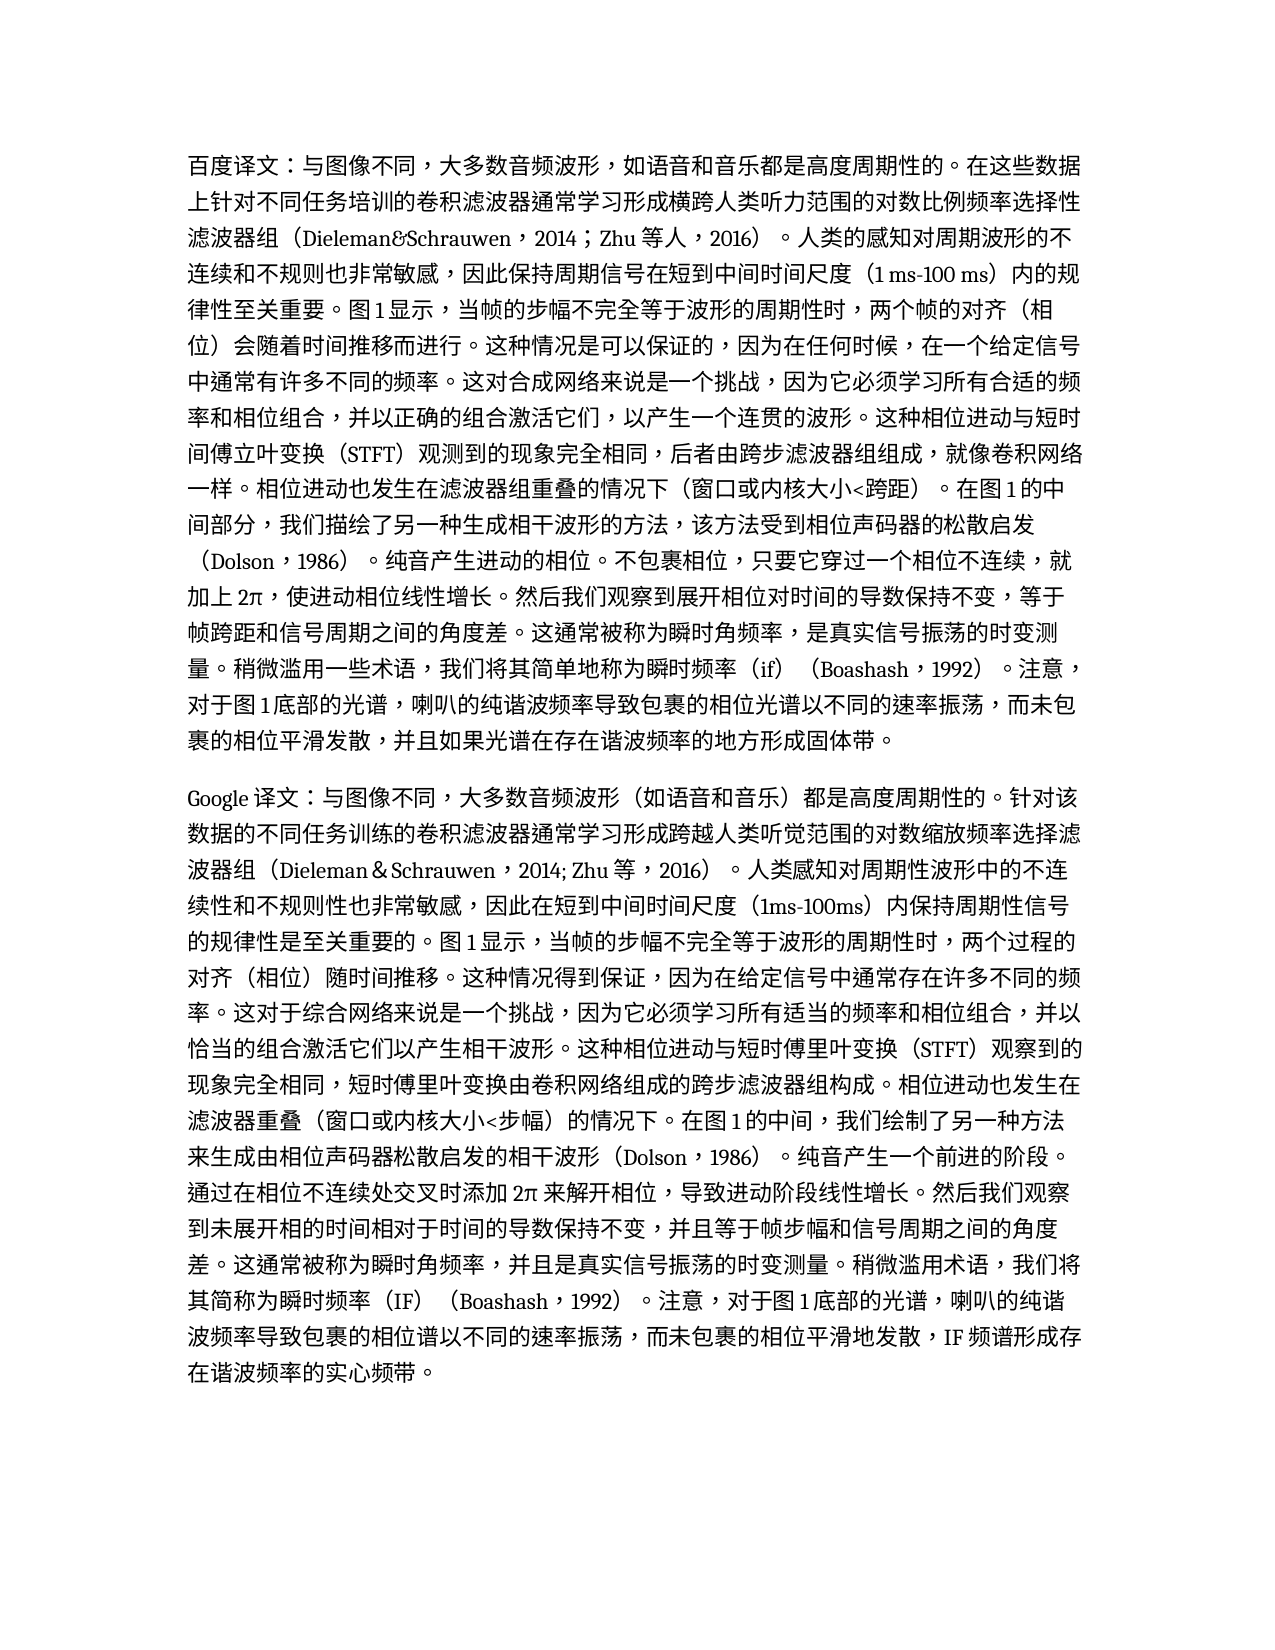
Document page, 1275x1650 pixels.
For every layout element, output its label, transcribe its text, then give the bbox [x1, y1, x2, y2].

text 百度译文：与图像不同，大多数音频波形，如语音和音乐都是高度周期性的。在这些数据上针对不同任务培训的卷积滤波器通常学习形成横跨人类听力范围的对数比例频率选择性滤波器组（Dieleman&Schrauwen，2014；Zhu等人，2016）。人类的感知对周期波形的不连续和不规则也非常敏感，因此保持周期信号在短到中间时间尺度（1 ms-100 ms）内的规律性至关重要。图1显示，当帧的步幅不完全等于波形的周期性时，两个帧的对齐（相位）会随着时间推移而进行。这种情况是可以保证的，因为在任何时候，在一个给定信号中通常有许多不同的频率。这对合成网络来说是一个挑战，因为它必须学习所有合适的频率和相位组合，并以正确的组合激活它们，以产生一个连贯的波形。这种相位进动与短时间傅立叶变换（STFT）观测到的现象完全相同，后者由跨步滤波器组组成，就像卷积网络一样。相位进动也发生在滤波器组重叠的情况下（窗口或内核大小<跨距）。在图1的中间部分，我们描绘了另一种生成相干波形的方法，该方法受到相位声码器的松散启发（Dolson，1986）。纯音产生进动的相位。不包裹相位，只要它穿过一个相位不连续，就加上2π，使进动相位线性增长。然后我们观察到展开相位对时间的导数保持不变，等于帧跨距和信号周期之间的角度差。这通常被称为瞬时角频率，是真实信号振荡的时变测量。稍微滥用一些术语，我们将其简单地称为瞬时频率（if）（Boashash，1992）。注意，对于图1底部的光谱，喇叭的纯谐波频率导致包裹的相位光谱以不同的速率振荡，而未包裹的相位平滑发散，并且如果光谱在存在谐波频率的地方形成固体带。 [187, 150, 1087, 756]
text Google译文：与图像不同，大多数音频波形（如语音和音乐）都是高度周期性的。针对该数据的不同任务训练的卷积滤波器通常学习形成跨越人类听觉范围的对数缩放频率选择滤波器组（Dieleman＆Schrauwen，2014; Zhu等，2016）。人类感知对周期性波形中的不连续性和不规则性也非常敏感，因此在短到中间时间尺度（1ms-100ms）内保持周期性信号的规律性是至关重要的。图1显示，当帧的步幅不完全等于波形的周期性时，两个过程的对齐（相位）随时间推移。这种情况得到保证，因为在给定信号中通常存在许多不同的频率。这对于综合网络来说是一个挑战，因为它必须学习所有适当的频率和相位组合，并以恰当的组合激活它们以产生相干波形。这种相位进动与短时傅里叶变换（STFT）观察到的现象完全相同，短时傅里叶变换由卷积网络组成的跨步滤波器组构成。相位进动也发生在滤波器重叠（窗口或内核大小<步幅）的情况下。在图1的中间，我们绘制了另一种方法来生成由相位声码器松散启发的相干波形（Dolson，1986）。纯音产生一个前进的阶段。通过在相位不连续处交叉时添加2π来解开相位，导致进动阶段线性增长。然后我们观察到未展开相的时间相对于时间的导数保持不变，并且等于帧步幅和信号周期之间的角度差。这通常被称为瞬时角频率，并且是真实信号振荡的时变测量。稍微滥用术语，我们将其简称为瞬时频率（IF）（Boashash，1992）。注意，对于图1底部的光谱，喇叭的纯谐波频率导致包裹的相位谱以不同的速率振荡，而未包裹的相位平滑地发散，IF频谱形成存在谐波频率的实心频带。 [187, 782, 1087, 1388]
